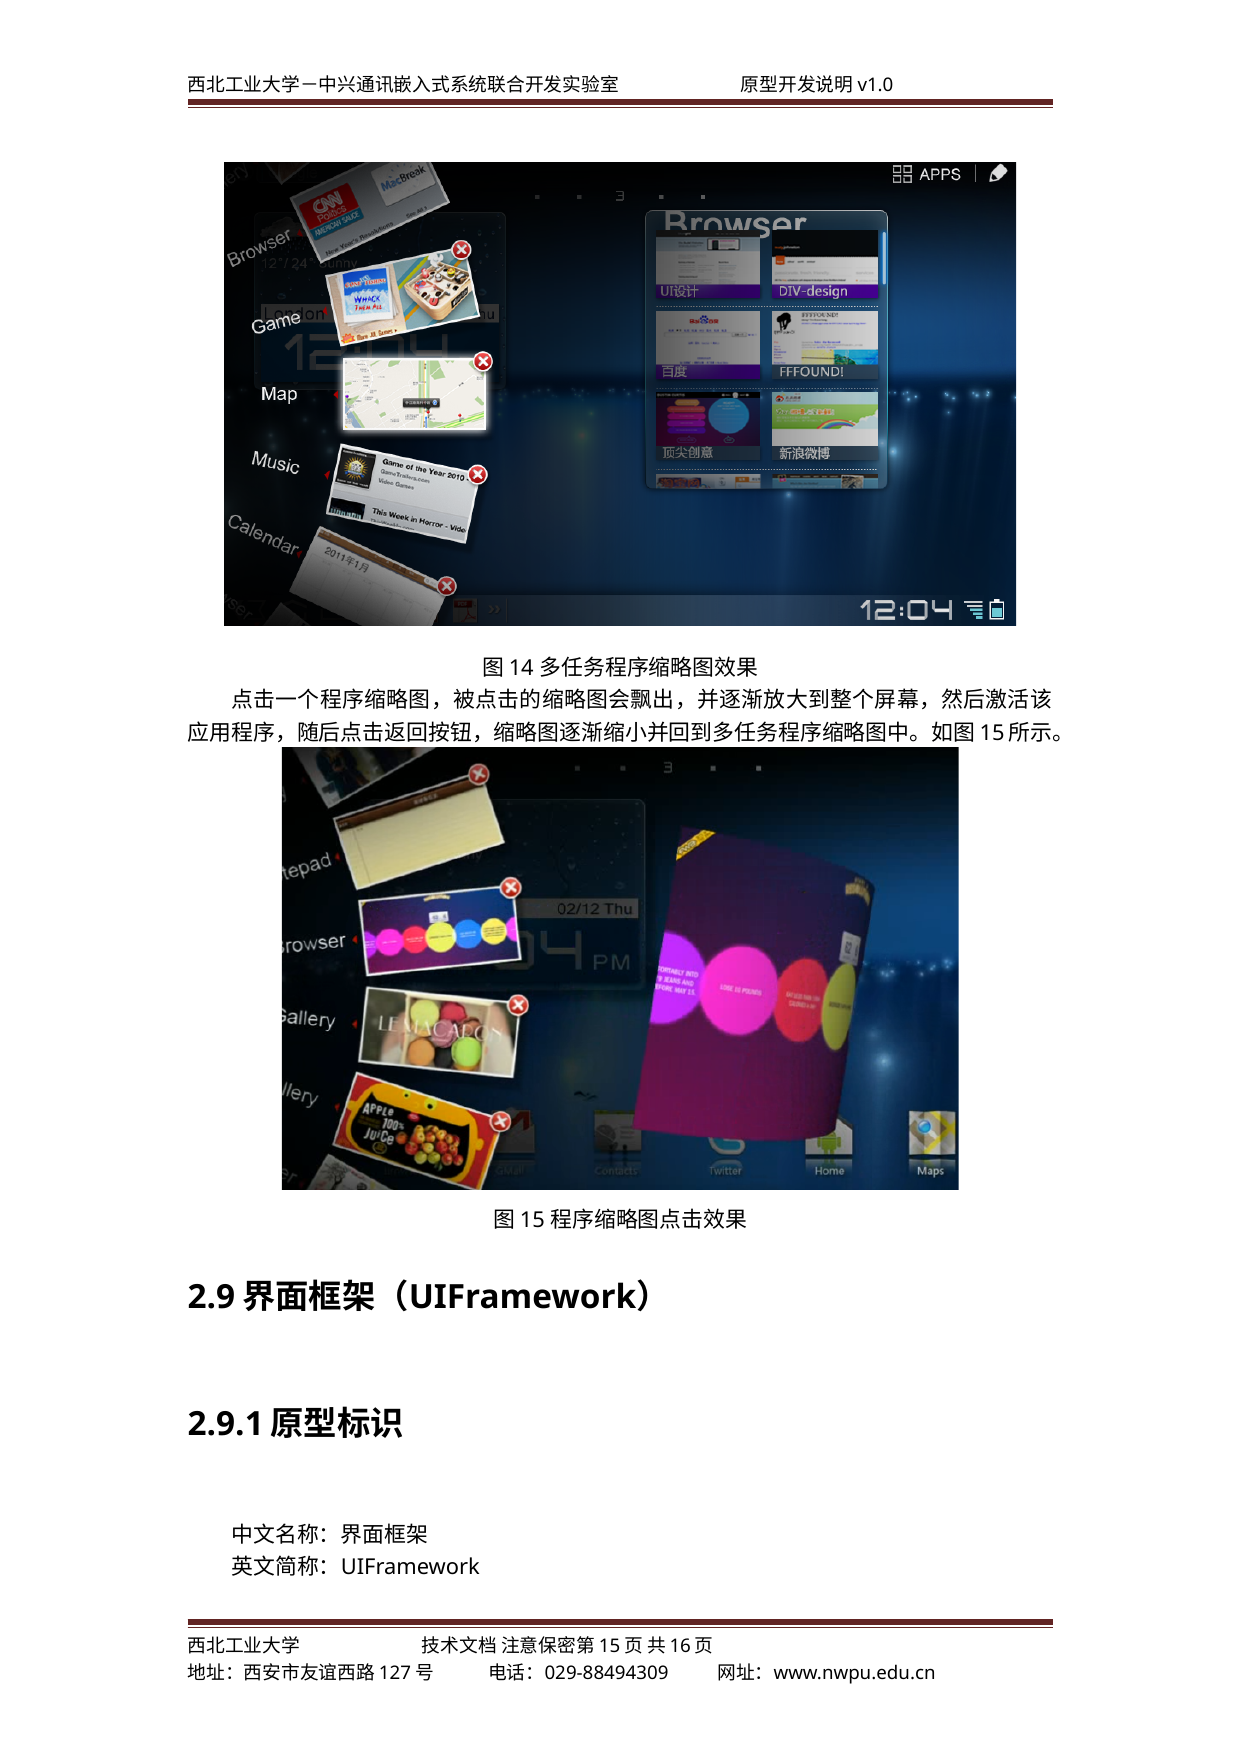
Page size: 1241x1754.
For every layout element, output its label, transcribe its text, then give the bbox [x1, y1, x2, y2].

text 中文名称：界面框架 [187, 1516, 1053, 1549]
text 点击一个程序缩略图，被点击的缩略图会飘出，并逐渐放大到整个屏幕，然后激活该应用程序，随后点击返回按钮，缩略图逐渐缩小并回到多任务程序缩略图中。如图15所示。 [187, 682, 1053, 747]
text 图15 程序缩略图点击效果 [187, 1202, 1053, 1234]
picture [281, 747, 959, 1190]
picture [224, 162, 1017, 626]
text 英文简称：UIFramework [187, 1549, 1053, 1581]
subtitle 2.9.1原型标识 [187, 1389, 1053, 1454]
text 图14 多任务程序缩略图效果 [187, 649, 1053, 682]
subtitle 2.9界面框架（UIFramework） [187, 1262, 1053, 1327]
